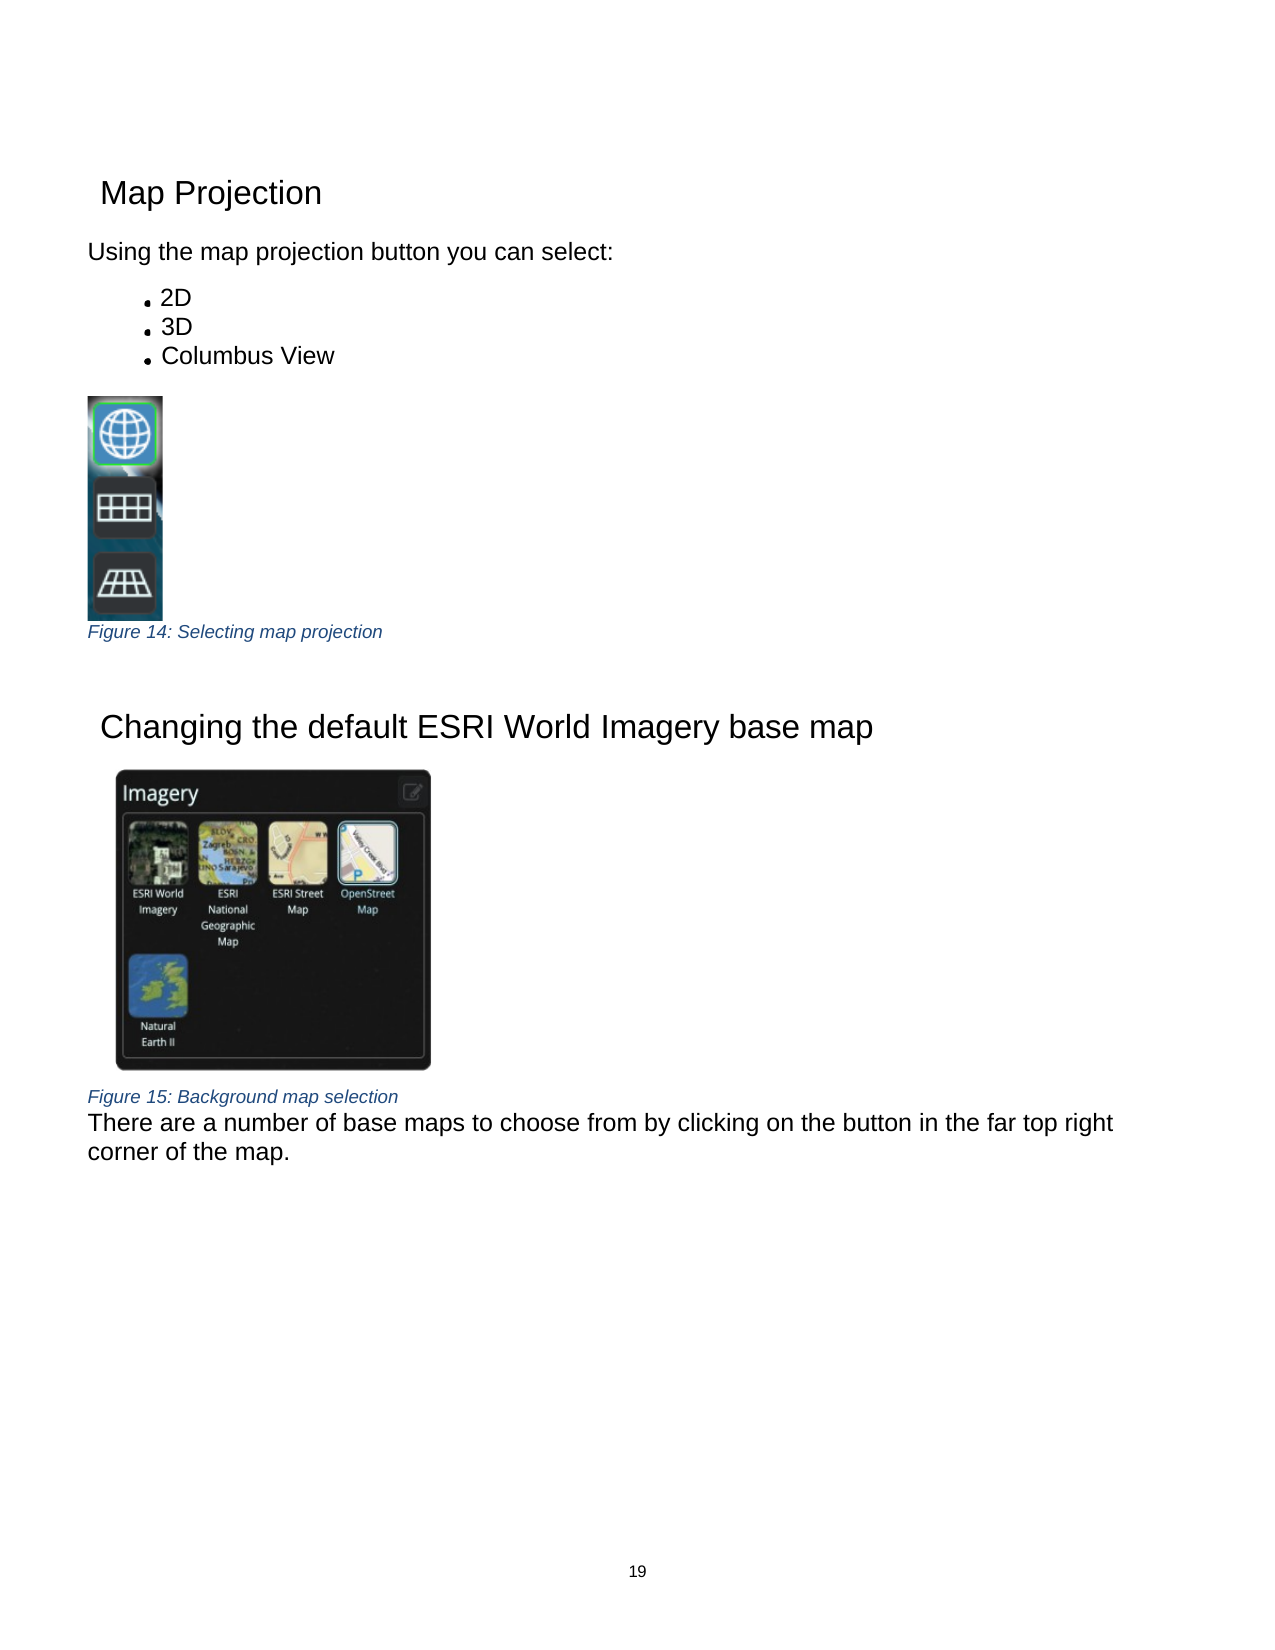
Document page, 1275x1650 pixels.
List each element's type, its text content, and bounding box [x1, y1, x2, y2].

text Using the map projection button you can select: [87, 237, 1192, 266]
subtitle Map Projection [100, 173, 1192, 212]
text 2D [144, 283, 1192, 312]
text 3D [144, 312, 1192, 341]
picture [87, 396, 163, 621]
text There are a number of base maps to choose from by clicking on the button in the far top right corner of the map. [87, 763, 1192, 1165]
picture [144, 300, 151, 307]
subtitle Changing the default ESRI World Imagery base map [100, 707, 1192, 746]
text Columbus View [144, 341, 1192, 370]
picture [144, 358, 151, 365]
picture [144, 329, 151, 336]
